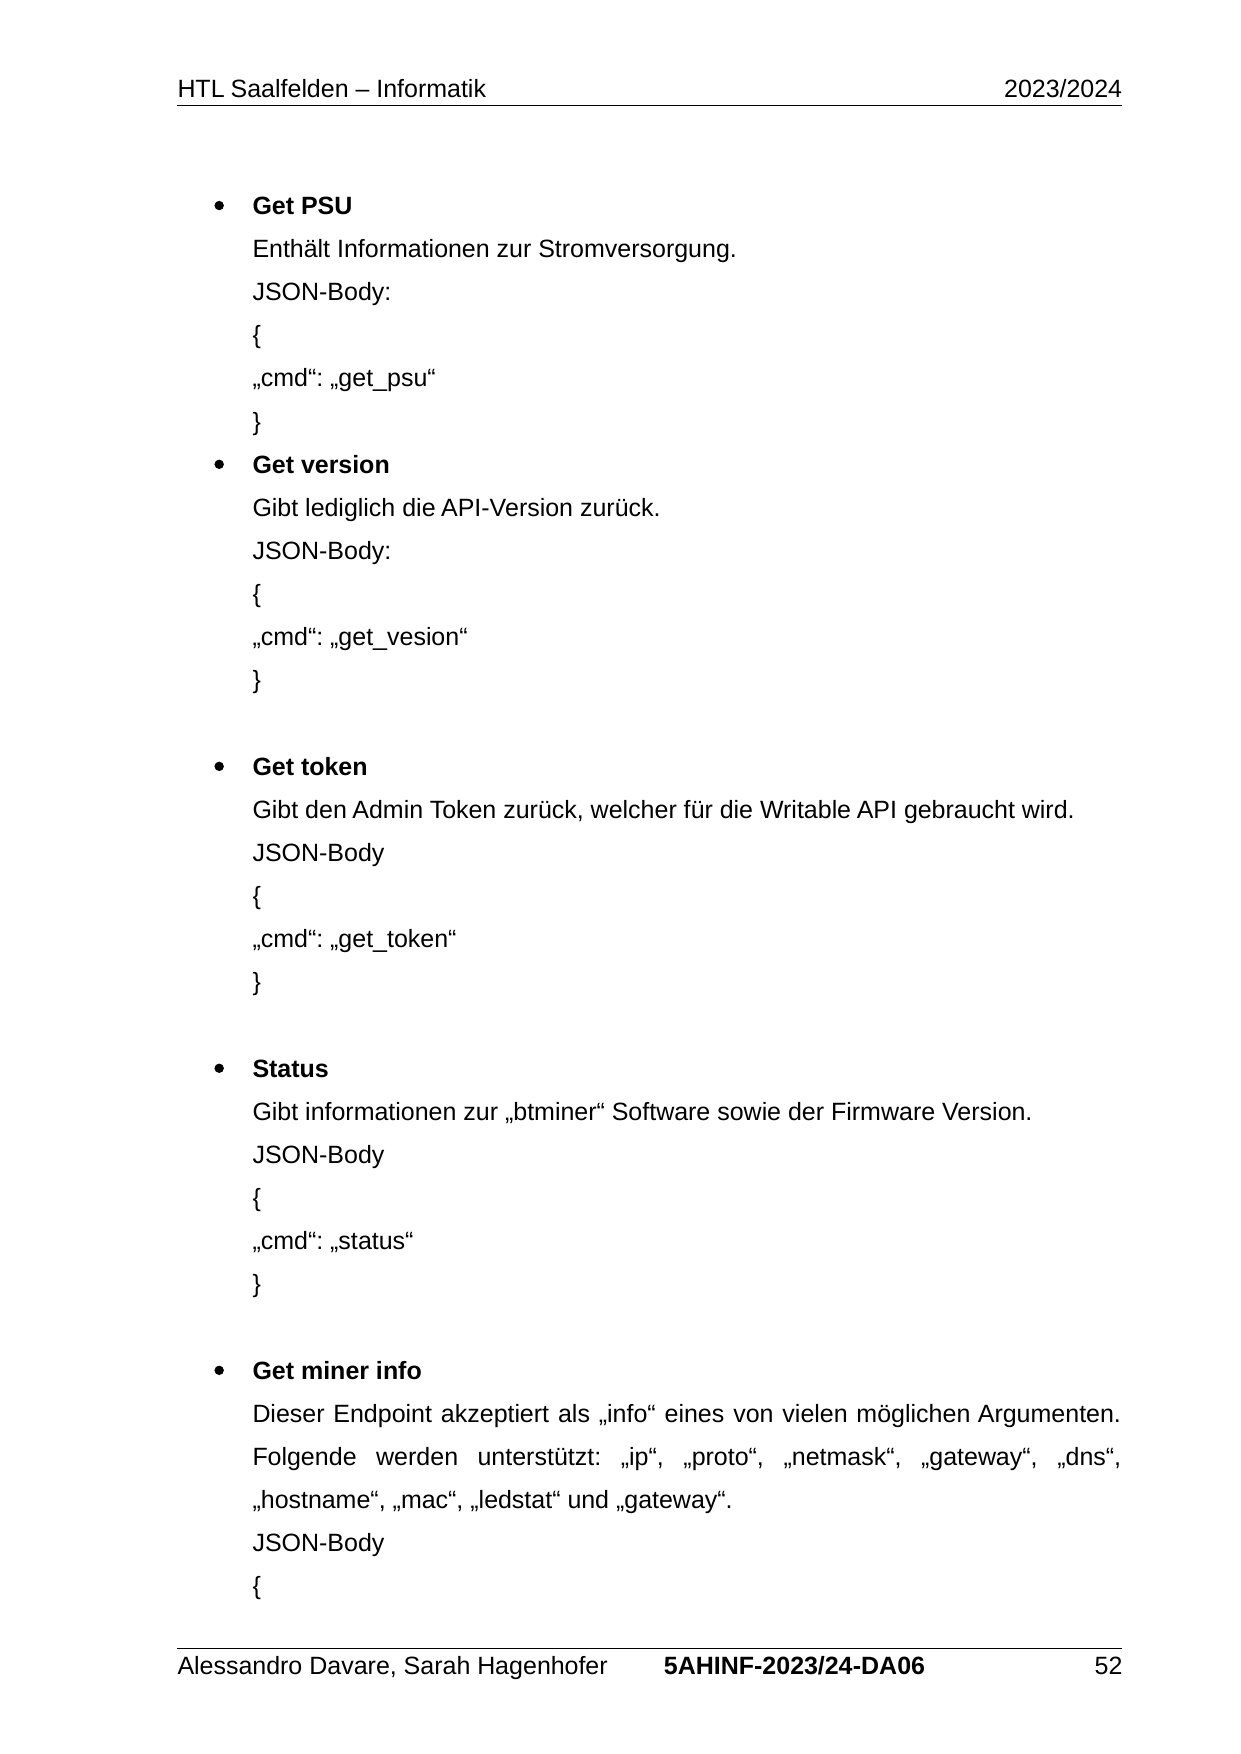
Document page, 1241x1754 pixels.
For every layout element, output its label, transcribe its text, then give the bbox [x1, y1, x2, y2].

list { [252, 881, 1122, 910]
list Gibt den Admin Token zurück, welcher für die Writable API gebraucht wird. [252, 795, 1122, 824]
list „cmd“: „get_psu“ [252, 363, 1122, 392]
list Get miner info [215, 1356, 1122, 1384]
list JSON-Body: [252, 536, 1122, 565]
list Enthält Informationen zur Stromversorgung. [252, 234, 1122, 263]
list „cmd“: „get_vesion“ [252, 622, 1122, 651]
list Gibt lediglich die API-Version zurück. [252, 493, 1122, 522]
list } [252, 665, 1122, 694]
list Get version [215, 450, 1122, 478]
list { [252, 579, 1122, 608]
list } [252, 967, 1122, 996]
list „cmd“: „get_token“ [252, 924, 1122, 953]
list JSON-Body [252, 838, 1122, 867]
list { [252, 1183, 1122, 1212]
list „cmd“: „status“ [252, 1226, 1122, 1255]
list } [252, 1269, 1122, 1298]
list JSON-Body [252, 1140, 1122, 1169]
list Get token [215, 752, 1122, 781]
list } [252, 407, 1122, 435]
list JSON-Body [252, 1528, 1122, 1557]
list JSON-Body: [252, 277, 1122, 306]
list Gibt informationen zur „btminer“ Software sowie der Firmware Version. [252, 1097, 1122, 1126]
list { [252, 1571, 1122, 1600]
list { [252, 320, 1122, 349]
list Get PSU [215, 191, 1122, 220]
list Status [215, 1054, 1122, 1082]
list Dieser Endpoint akzeptiert als „info“ eines von vielen möglichen Argumenten. Folgende werden unterstützt: „ip“, „proto“, „netmask“, „gateway“, „dns“, „hostname“, „mac“, „ledstat“ und „gateway“. [252, 1399, 1122, 1514]
